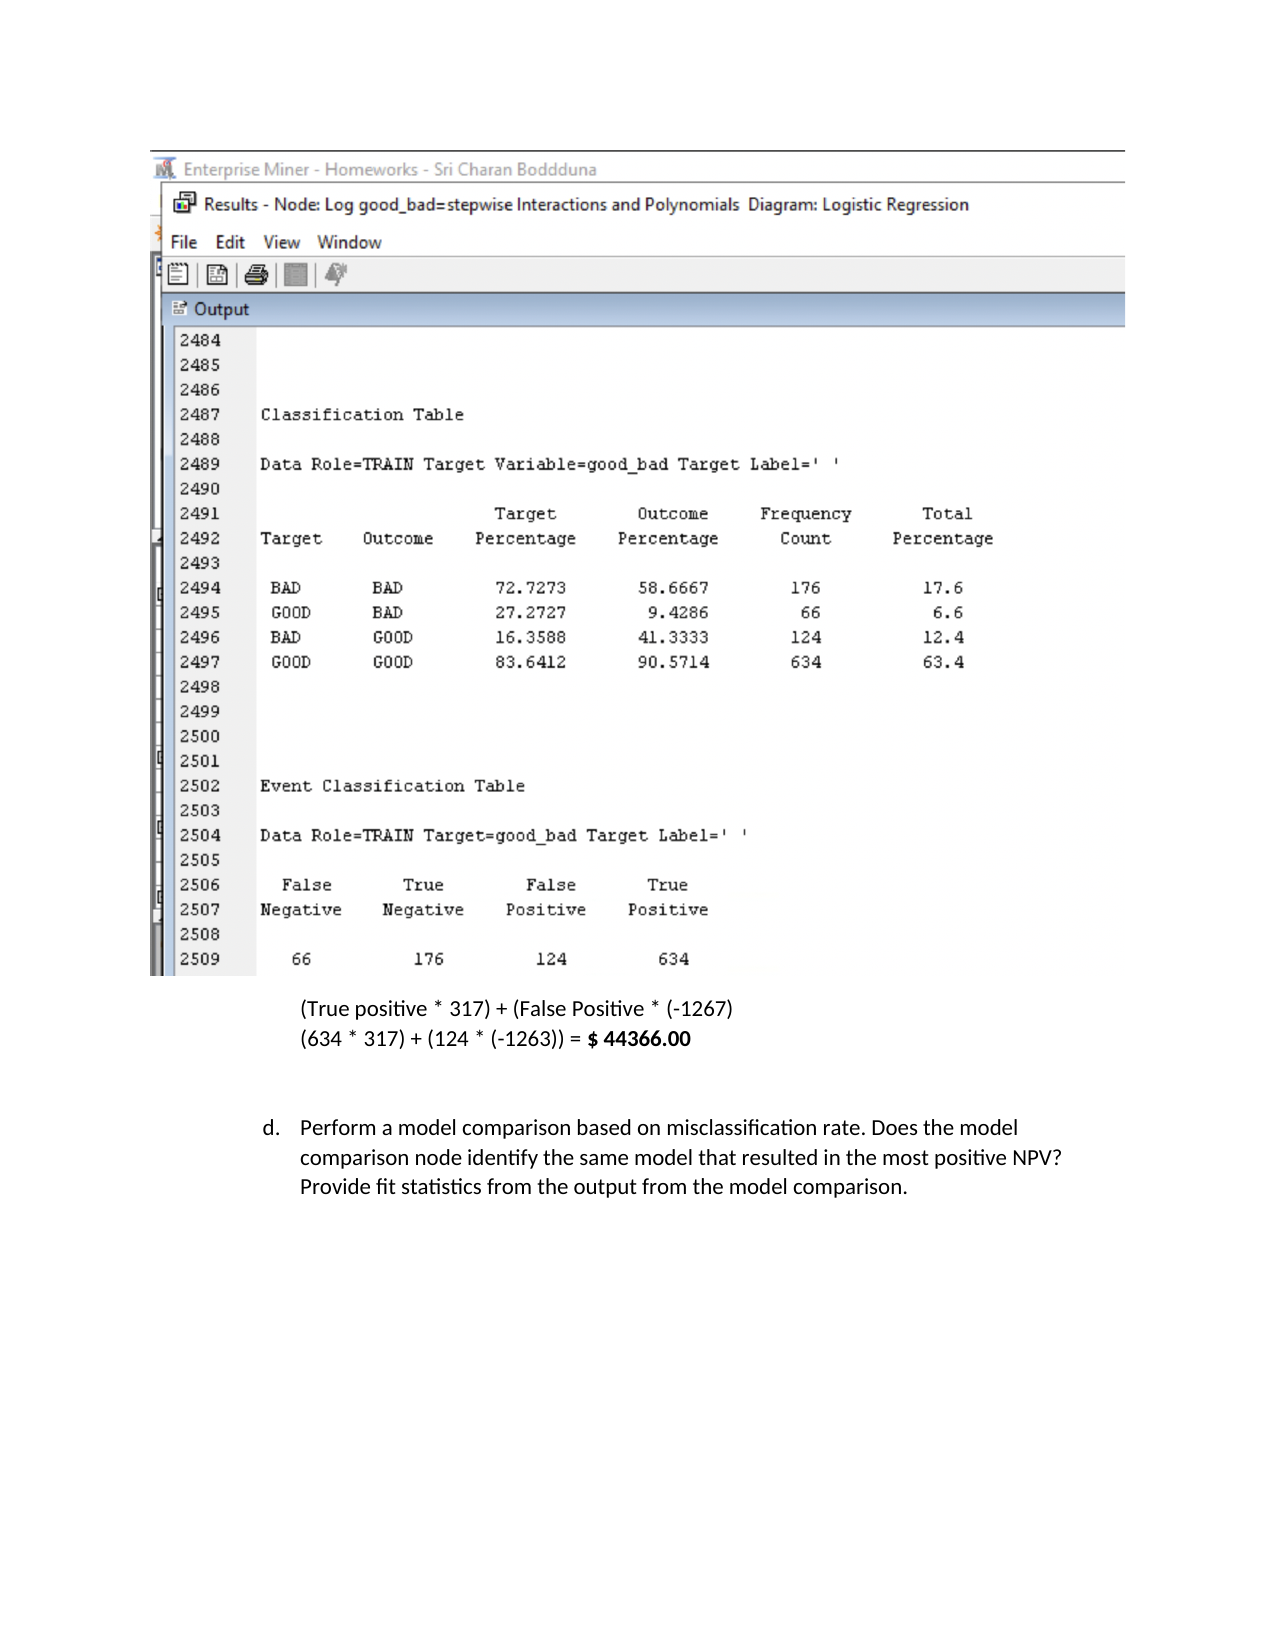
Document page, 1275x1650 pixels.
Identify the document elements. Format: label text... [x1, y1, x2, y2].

list (True positive * 317) + (False Positive * (-1267) [300, 994, 1125, 1022]
list (634 * 317) + (124 * (-1263)) = $ 44366.00 [300, 1024, 1125, 1052]
picture [150, 150, 1125, 976]
list Perform a model comparison based on misclassification rate. Does the model comparison node identify the same model that resulted in the most positive NPV? Provide fit statistics from the output from the model comparison. [262, 1113, 1125, 1200]
